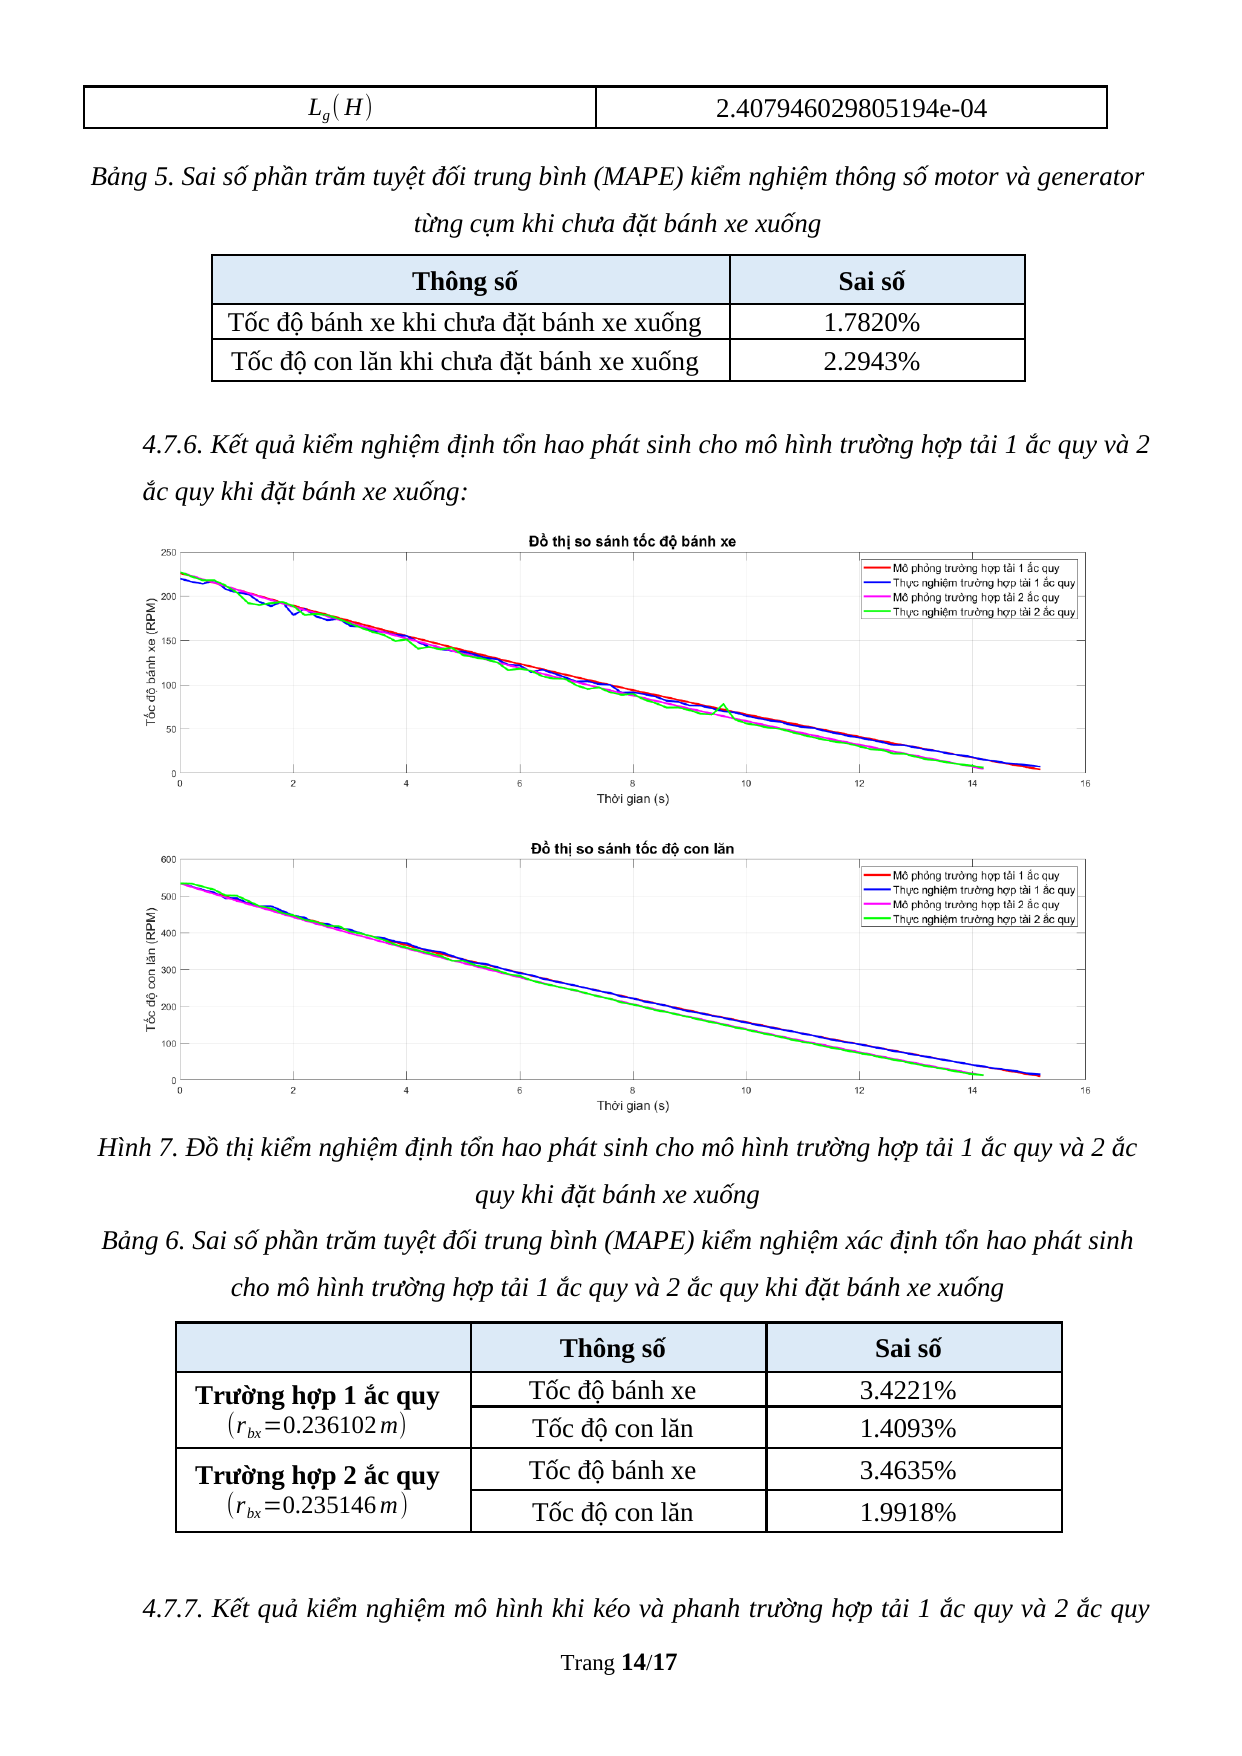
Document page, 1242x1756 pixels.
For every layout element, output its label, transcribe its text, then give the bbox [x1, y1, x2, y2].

table_cell 1.7820% [731, 305, 1024, 338]
text Bảng 6. Sai số phần trăm tuyệt đối trung bình (MAPE) kiểm nghiệm xác định tổn hao phát sinh cho mô hình trường hợp tải 1 ắc quy và 2 ắc quy khi đặt bánh xe xuống [83, 1224, 1154, 1302]
table_header Sai số [768, 1324, 1061, 1371]
table_cell 1.4093% [768, 1408, 1061, 1447]
table_cell Tốc độ con lăn khi chưa đặt bánh xe xuống [213, 340, 729, 379]
table_cell 2.407946029805194e-04 [597, 88, 1106, 127]
table_header [177, 1324, 470, 1371]
table_header Sai số [731, 256, 1024, 303]
table_cell Tốc độ con lăn [472, 1491, 765, 1531]
table_cell Tốc độ bánh xe khi chưa đặt bánh xe xuống [213, 305, 729, 338]
text 4.7.6. Kết quả kiểm nghiệm định tổn hao phát sinh cho mô hình trường hợp tải 1 ắc quy và 2 ắc quy khi đặt bánh xe xuống: [142, 428, 1154, 506]
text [142, 1592, 1154, 1623]
table_cell 1.9918% [768, 1491, 1061, 1531]
table_cell Trường hợp 2 ắc quy [177, 1449, 470, 1531]
table_cell Tốc độ con lăn [472, 1408, 765, 1447]
table_cell [85, 88, 595, 127]
table_cell 3.4221% [768, 1373, 1061, 1405]
picture [133, 521, 1104, 1118]
text Bảng 5. Sai số phần trăm tuyệt đối trung bình (MAPE) kiểm nghiệm thông số motor và generator từng cụm khi chưa đặt bánh xe xuống [83, 161, 1154, 238]
table_cell Tốc độ bánh xe [472, 1373, 765, 1405]
table_cell Tốc độ bánh xe [472, 1449, 765, 1489]
table_header Thông số [472, 1324, 765, 1371]
table_cell 2.2943% [731, 340, 1024, 379]
table_cell 3.4635% [768, 1449, 1061, 1489]
table_cell Trường hợp 1 ắc quy [177, 1373, 470, 1447]
text Hình 7. Đồ thị kiểm nghiệm định tổn hao phát sinh cho mô hình trường hợp tải 1 ắc quy và 2 ắc quy khi đặt bánh xe xuống [83, 1131, 1154, 1209]
table_header Thông số [213, 256, 729, 303]
